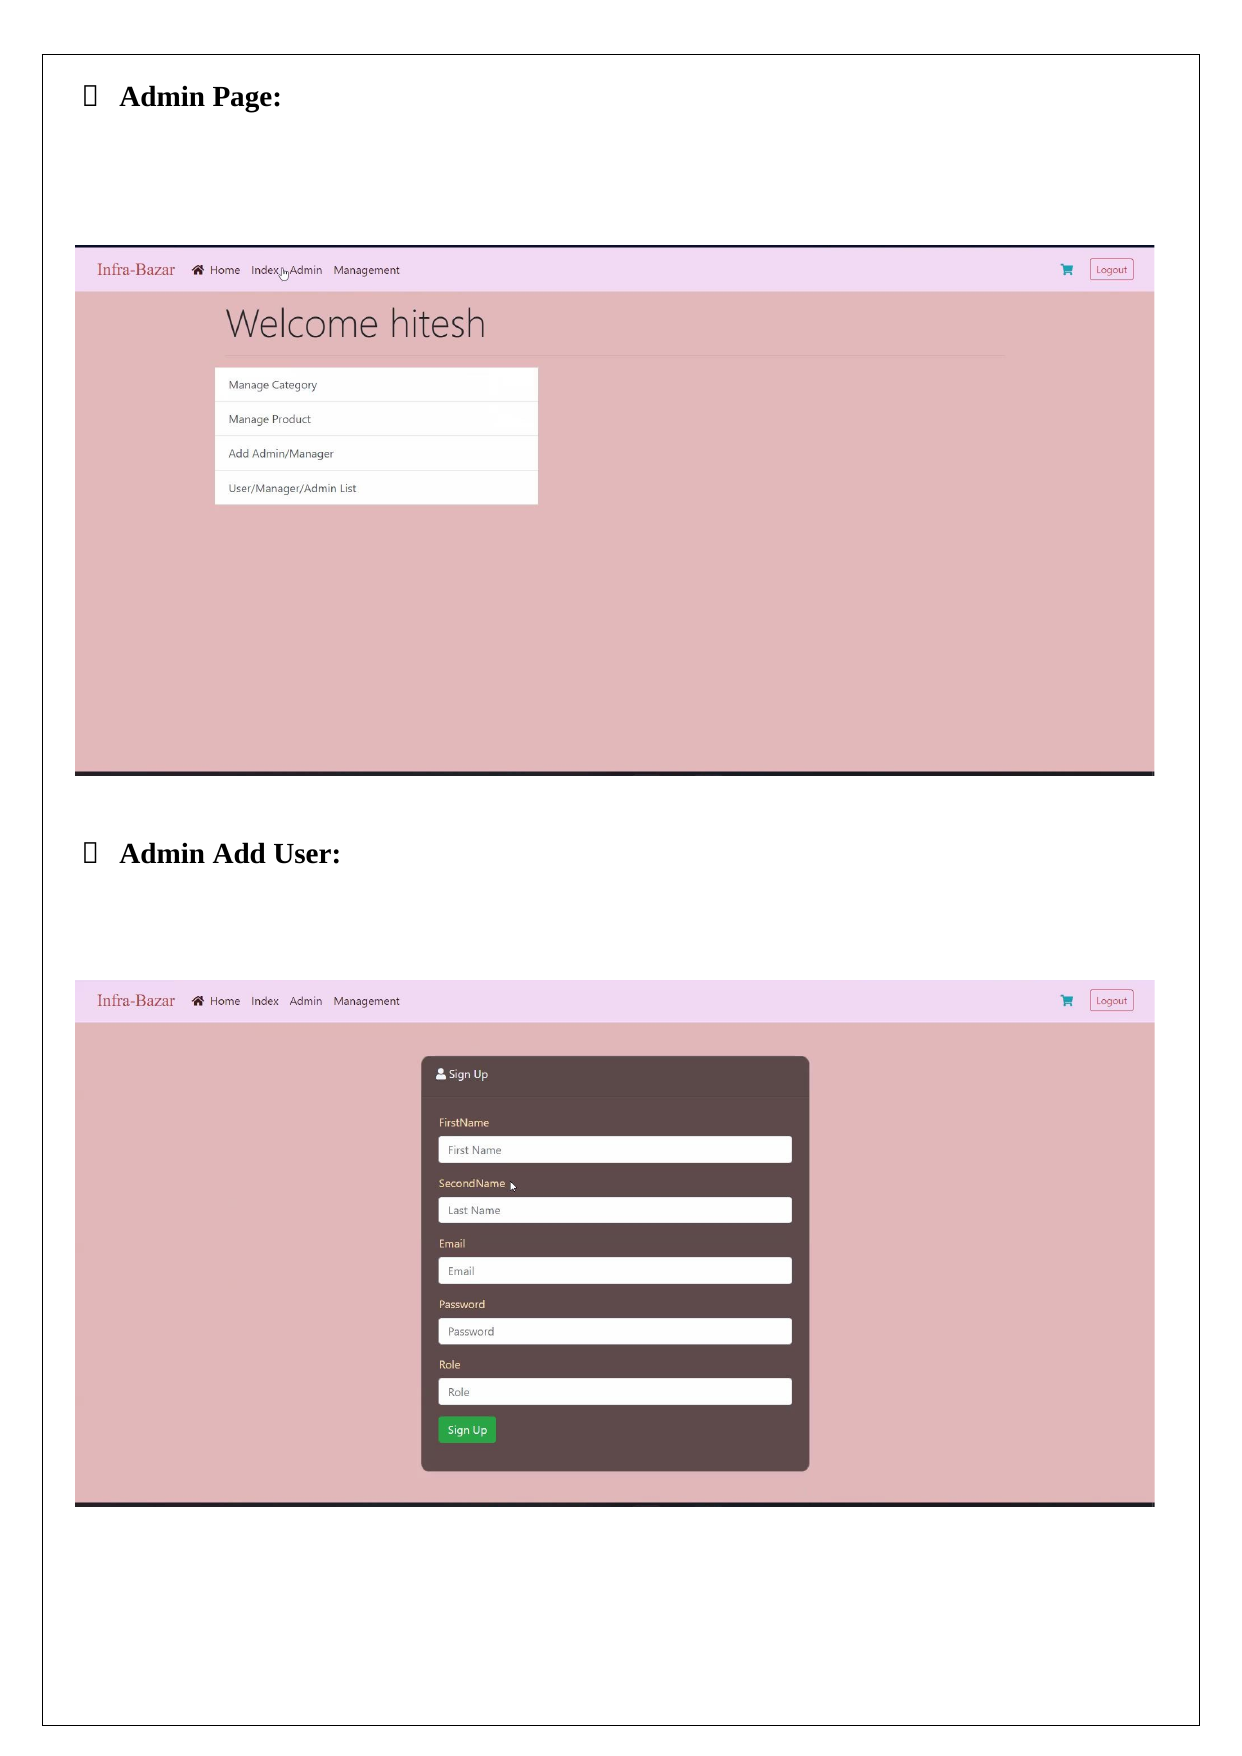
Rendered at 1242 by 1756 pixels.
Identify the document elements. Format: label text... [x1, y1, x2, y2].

list Admin Page: [81, 75, 1120, 114]
picture [75, 245, 1155, 776]
list Admin Add User: [81, 833, 1120, 872]
picture [75, 980, 1155, 1507]
